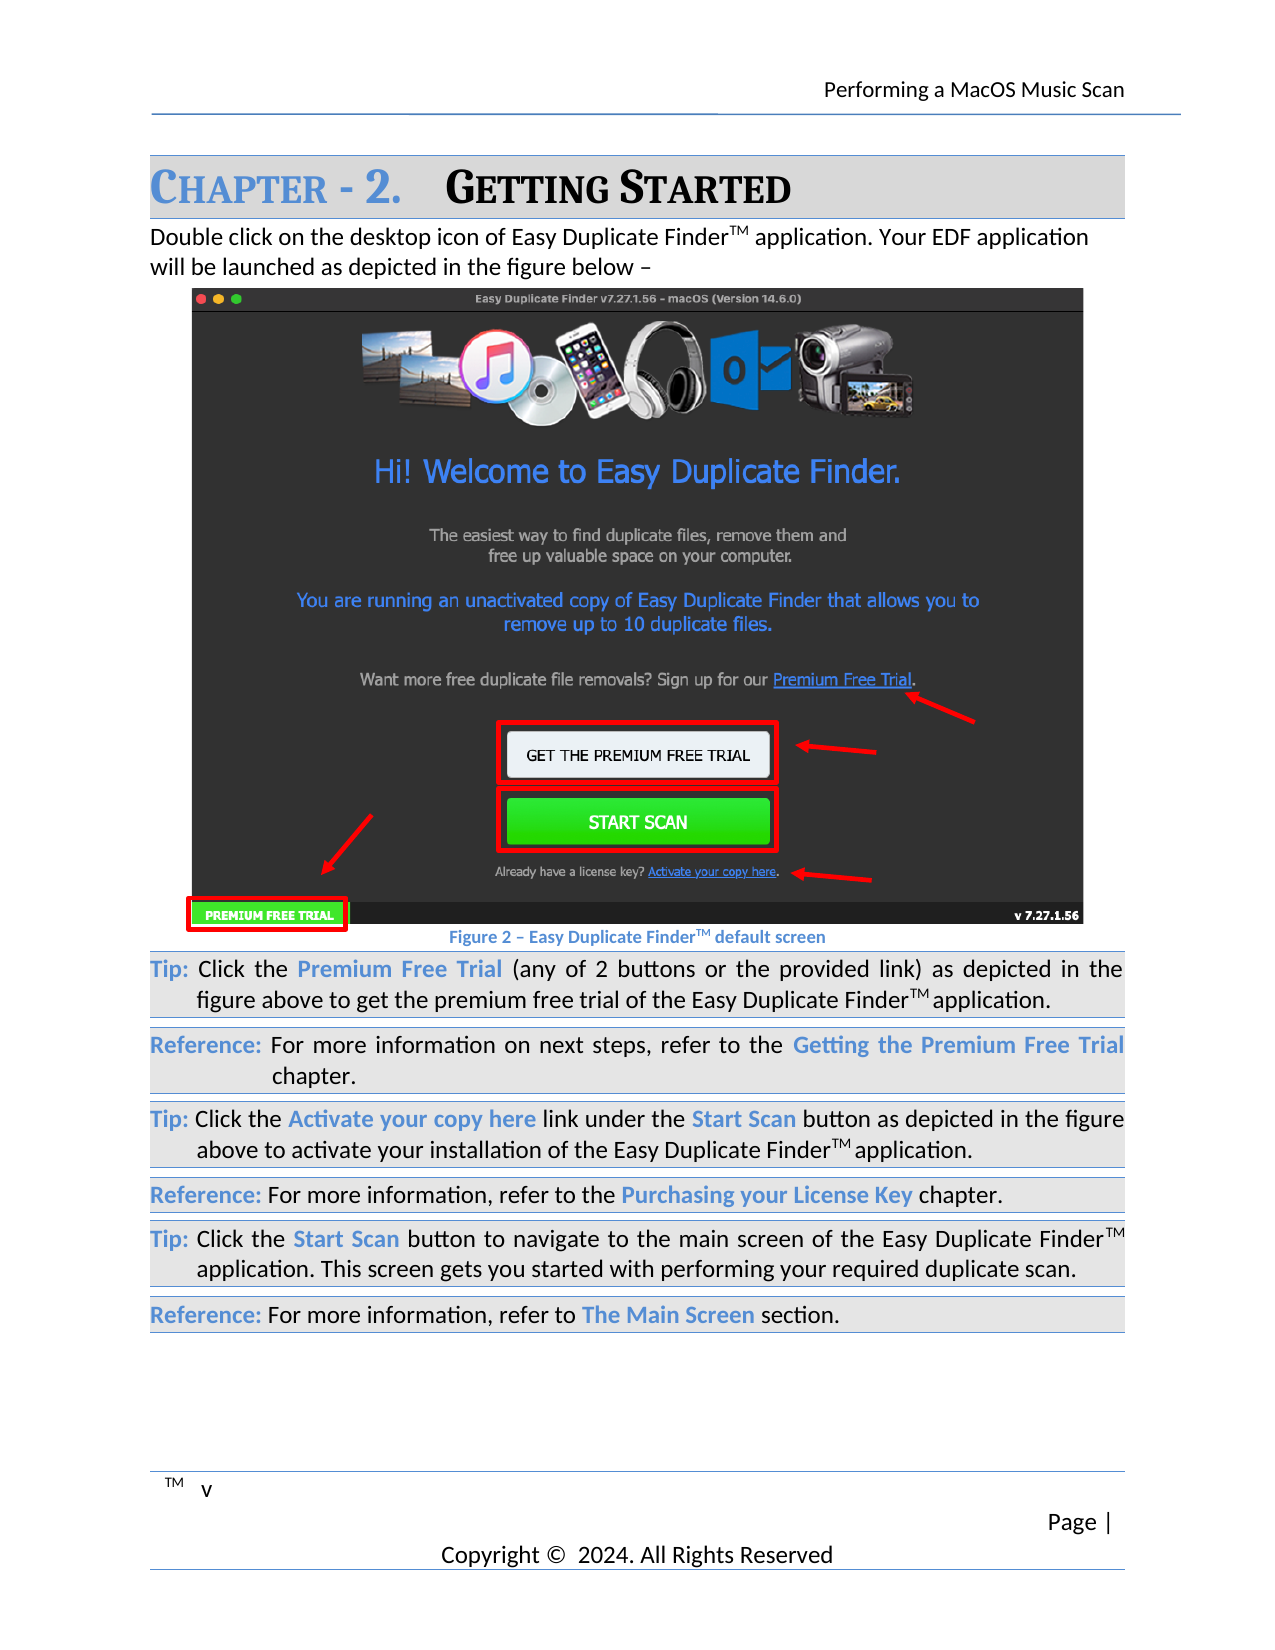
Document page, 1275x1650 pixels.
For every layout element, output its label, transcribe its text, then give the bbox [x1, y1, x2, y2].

text Tip: Click the Activate your copy here link under the Start Scan button as depicted in the figure above to activate your installation of the Easy Duplicate FinderTM application. [150, 1102, 1125, 1167]
text Reference: For more information, refer to The Main Screen section. [150, 1297, 1125, 1332]
picture [191, 288, 1084, 924]
text Reference: For more information on next steps, refer to the Getting the Premium Free Trial chapter. [150, 1028, 1125, 1093]
subtitle Getting Started [150, 156, 1125, 218]
text Reference: For more information, refer to the Purchasing your License Key chapter. [150, 1178, 1125, 1212]
text Tip: Click the Premium Free Trial (any of 2 buttons or the provided link) as depicted in the figure above to get the premium free trial of the Easy Duplicate FinderTM application. [150, 952, 1125, 1017]
text Double click on the desktop icon of Easy Duplicate FinderTM application. Your EDF application will be launched as depicted in the figure below – [150, 221, 1125, 282]
picture [191, 900, 343, 924]
text Tip: Click the Start Scan button to navigate to the main screen of the Easy Duplicate FinderTM application. This screen gets you started with performing your required duplicate scan. [150, 1221, 1125, 1286]
